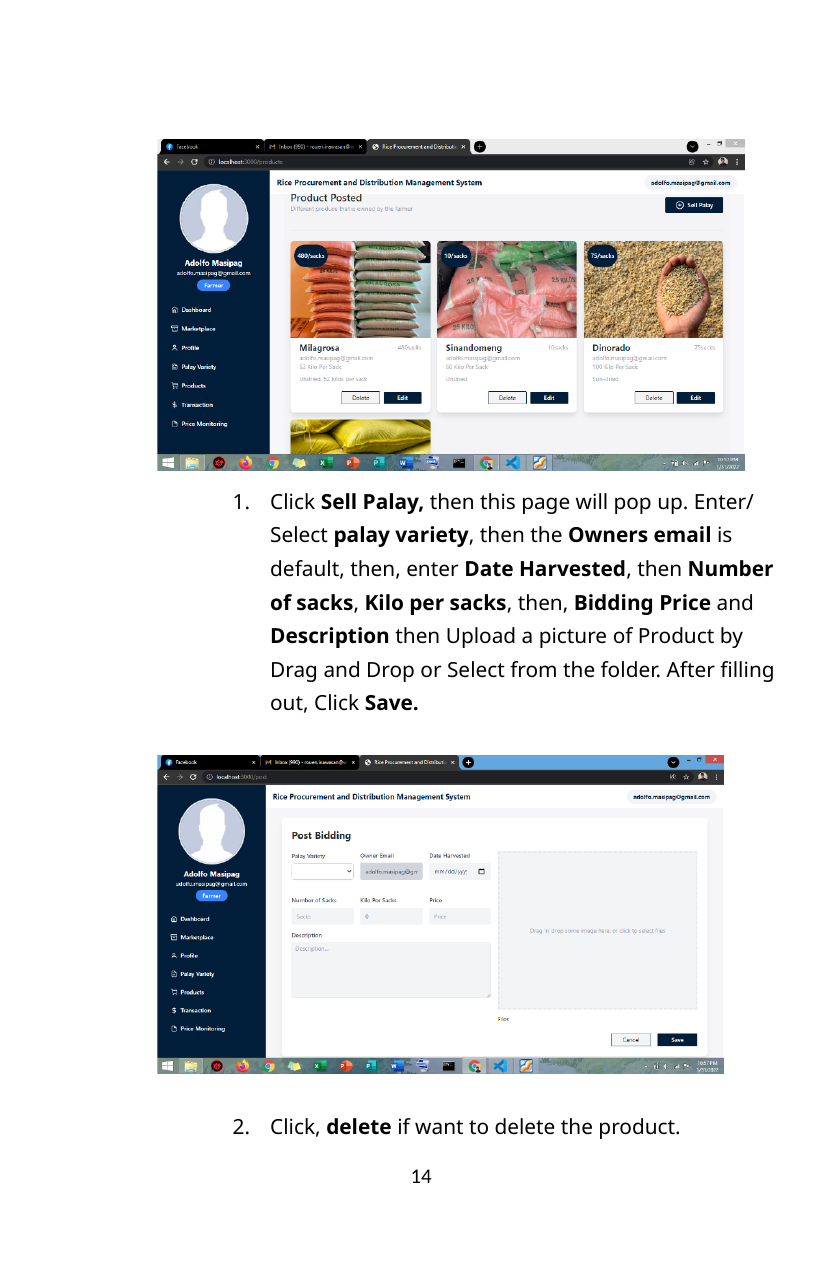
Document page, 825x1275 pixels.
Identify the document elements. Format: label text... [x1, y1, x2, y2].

picture [157, 755, 724, 1074]
list Click, delete if want to delete the product. [232, 1112, 787, 1140]
list Click Sell Palay, then this page will pop up. Enter/ Select palay variety, then the Owners email is default, then, enter Date Harvested, then Number of sacks, Kilo per sacks, then, Bidding Price and Description then Upload a picture of Product by Drag and Drop or Select from the folder. After filling out, Click Save. [232, 487, 787, 717]
picture [157, 139, 745, 471]
